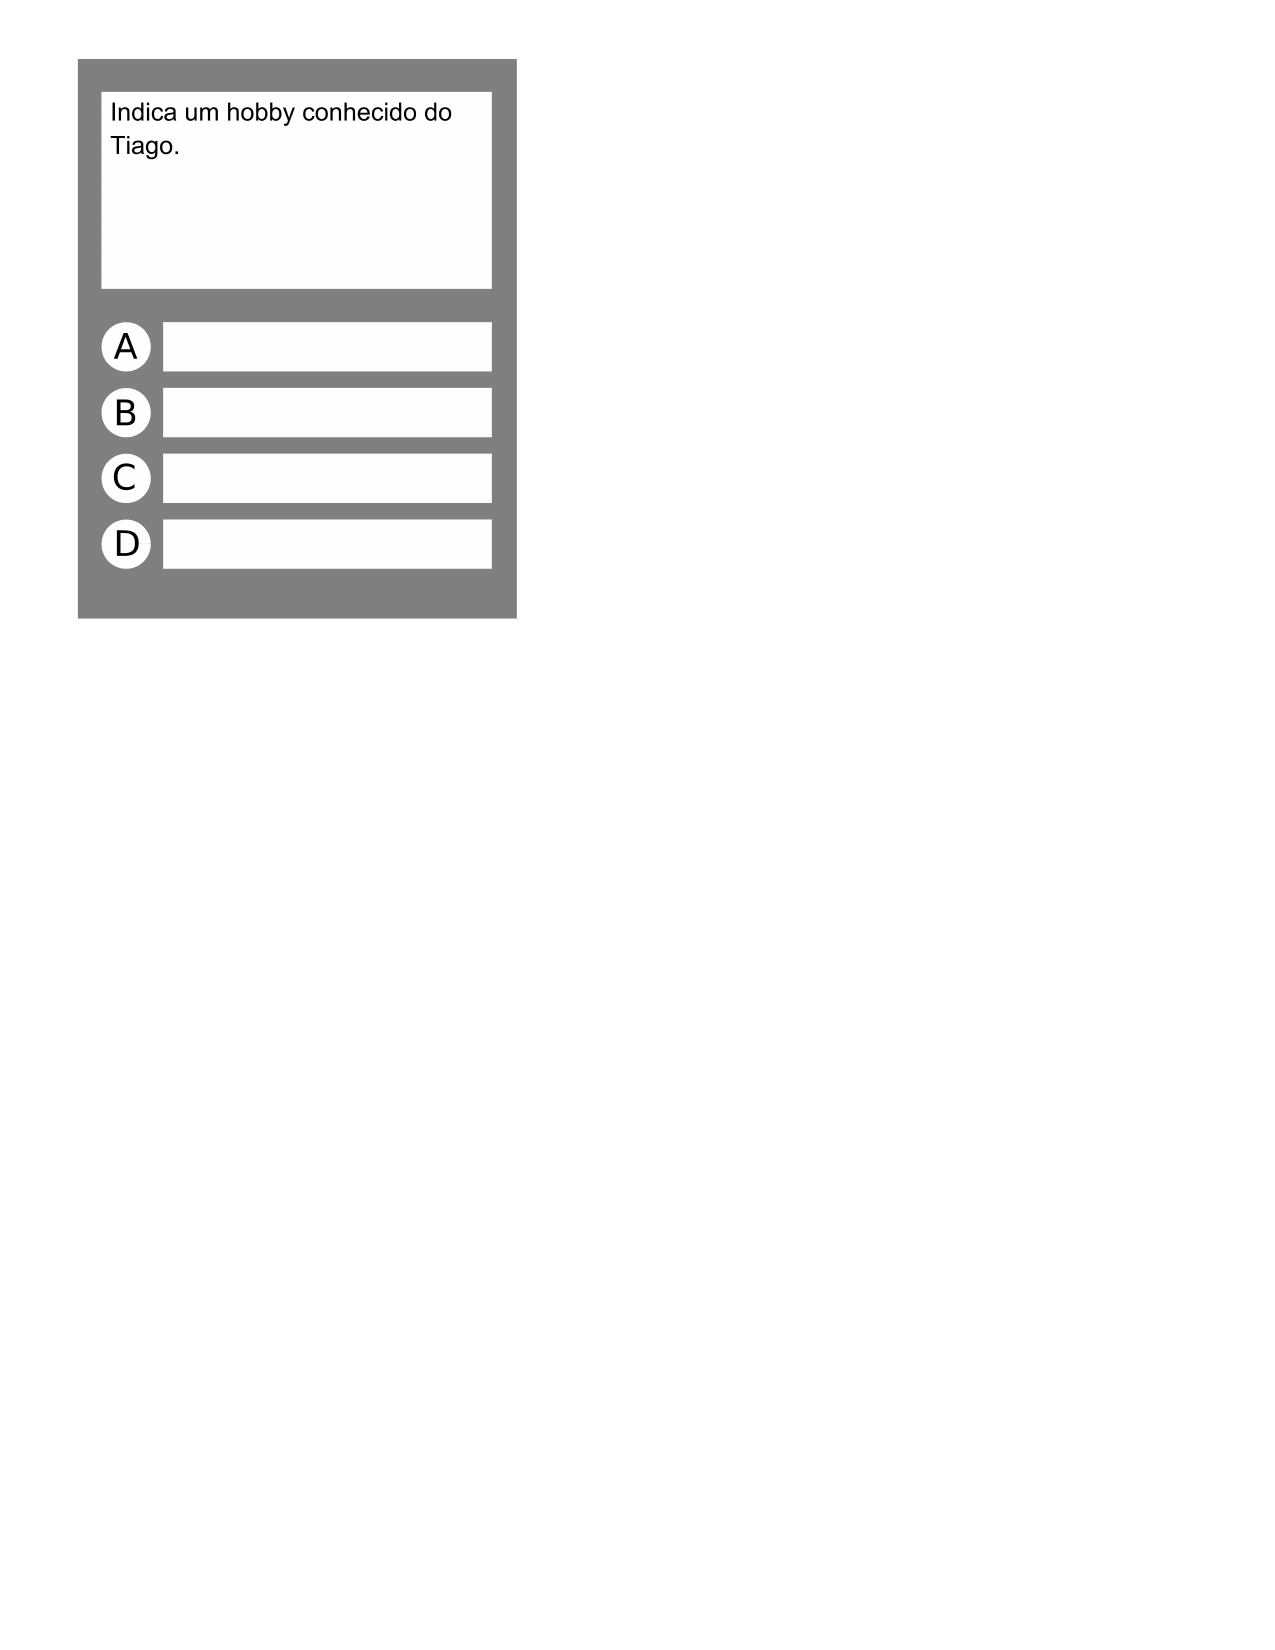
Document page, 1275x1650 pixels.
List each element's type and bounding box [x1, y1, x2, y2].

picture [77, 59, 521, 621]
